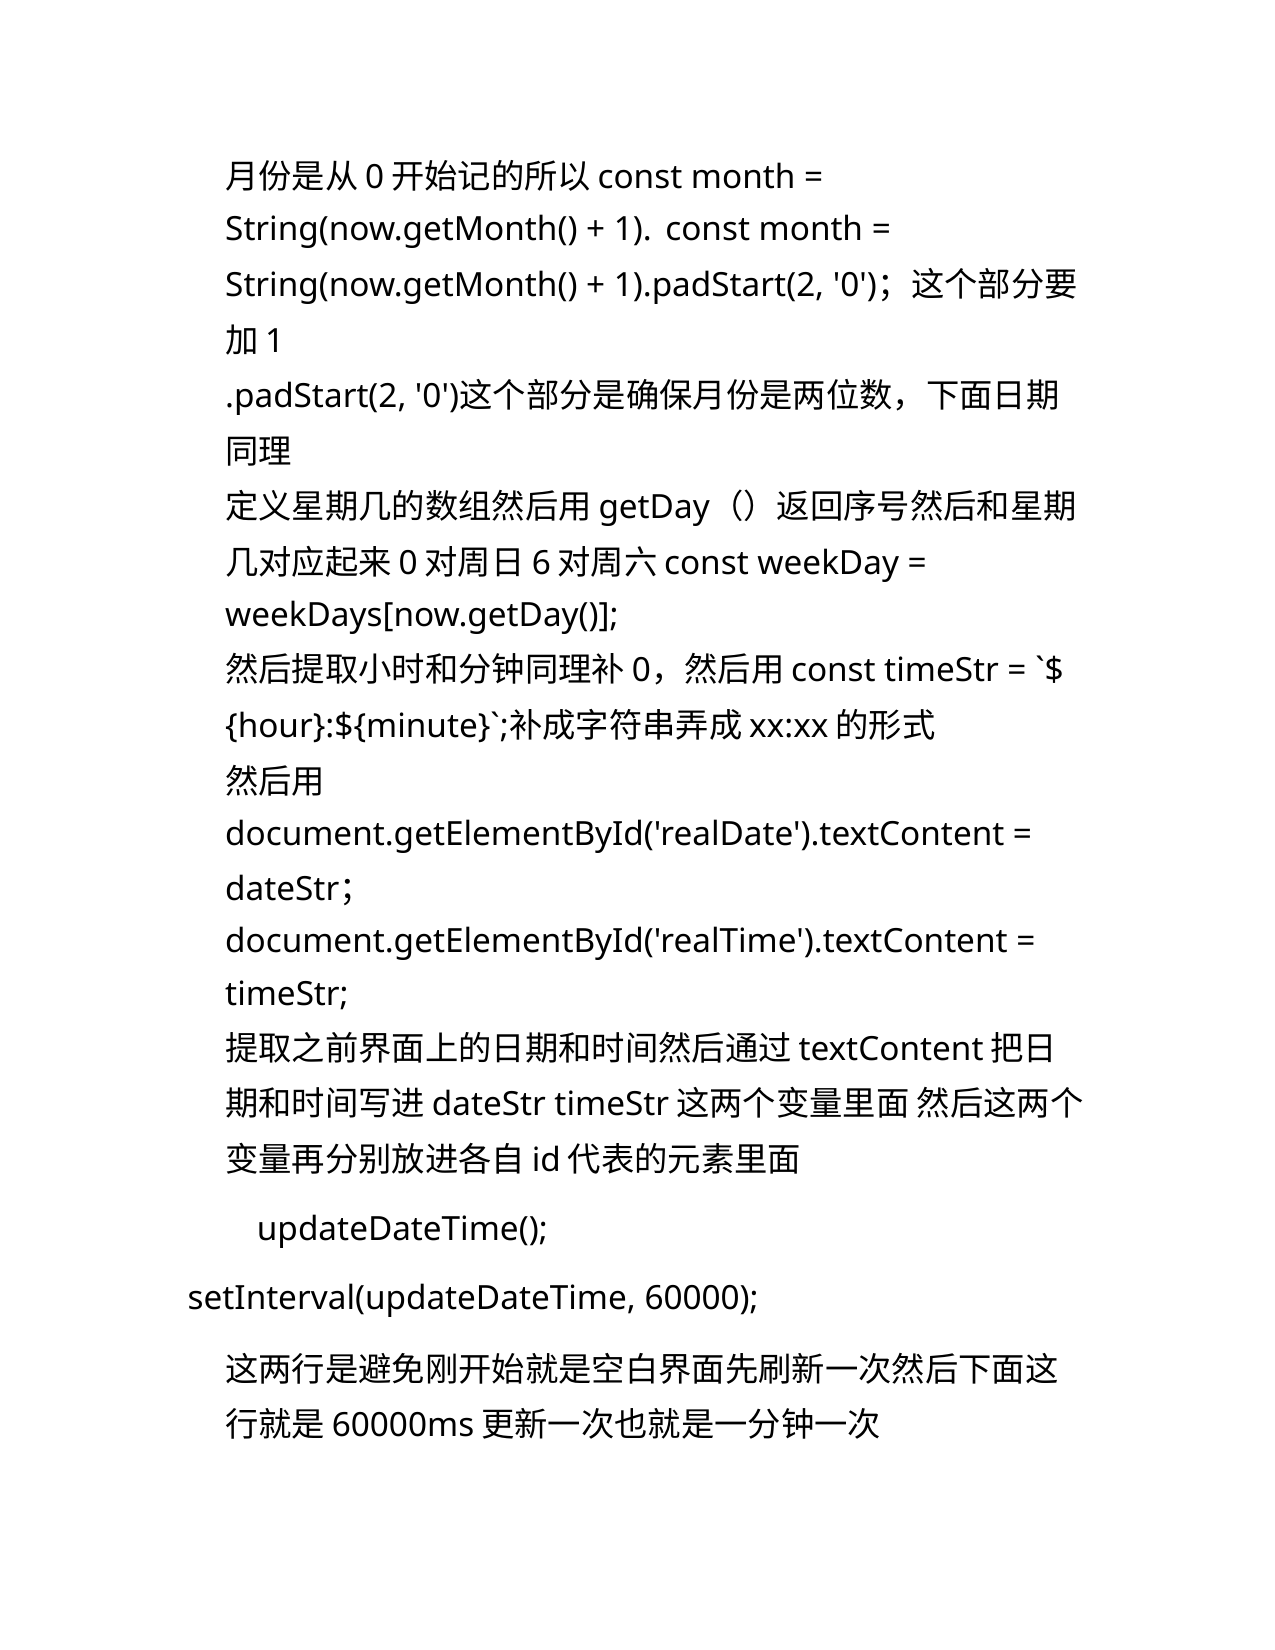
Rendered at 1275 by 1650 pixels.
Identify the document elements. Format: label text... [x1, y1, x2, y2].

text updateDateTime(); [187, 1205, 1087, 1251]
list 然后提取小时和分钟同理补0，然后用const timeStr = `${hour}:${minute}`;补成字符串弄成xx:xx的形式 [225, 643, 1087, 747]
list 然后用document.getElementById('realDate').textContent = dateStr；document.getElementById('realTime').textContent = timeStr; [225, 754, 1087, 1015]
list .padStart(2, '0')这个部分是确保月份是两位数，下面日期同理 [225, 369, 1087, 473]
list 这两行是避免刚开始就是空白界面先刷新一次然后下面这行就是60000ms更新一次也就是一分钟一次 [225, 1343, 1087, 1447]
list 定义星期几的数组然后用getDay（）返回序号然后和星期几对应起来0对周日 6对周六const weekDay = weekDays[now.getDay()]; [225, 480, 1087, 636]
list 提取之前界面上的日期和时间然后通过textContent把日期和时间写进dateStr timeStr这两个变量里面 然后这两个变量再分别放进各自id代表的元素里面 [225, 1022, 1087, 1181]
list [225, 150, 1087, 362]
text setInterval(updateDateTime, 60000); [187, 1274, 1087, 1319]
